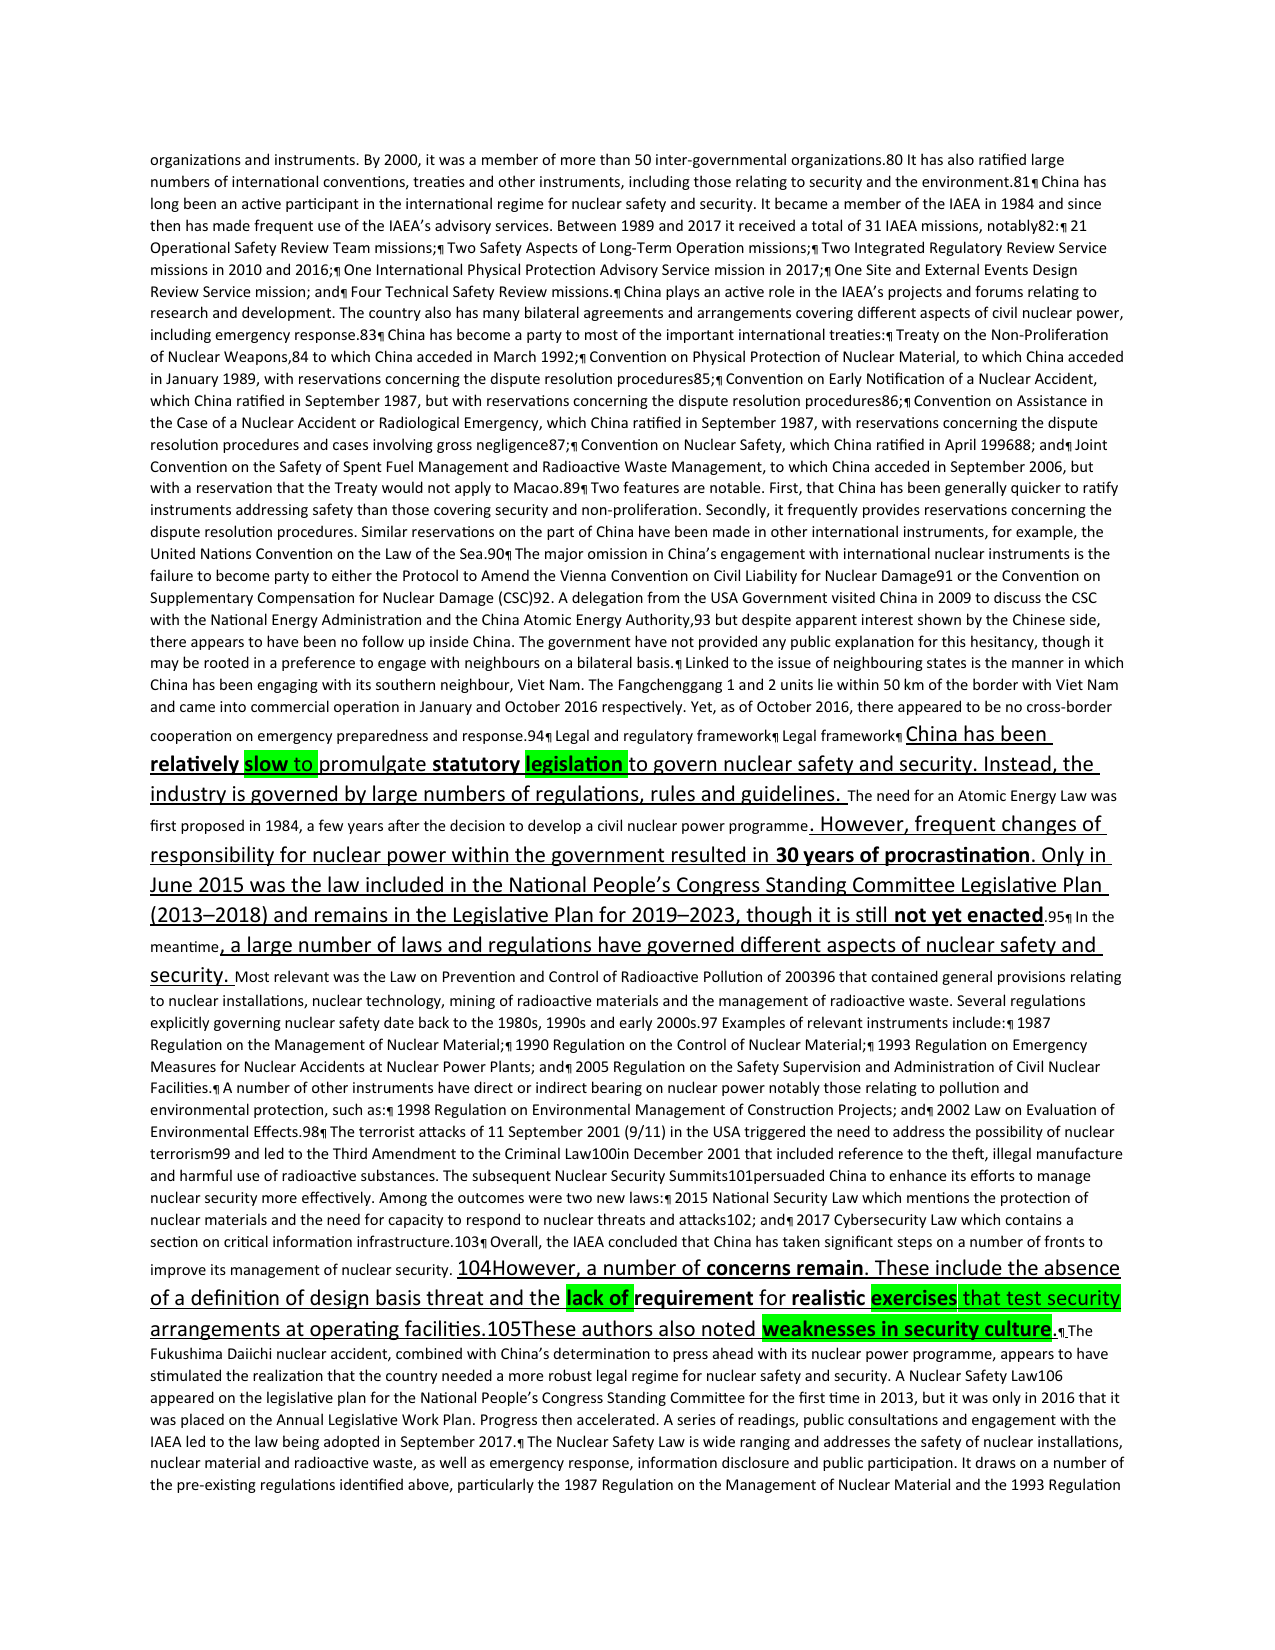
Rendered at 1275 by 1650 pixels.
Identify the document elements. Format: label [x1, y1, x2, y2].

text [150, 150, 1125, 1495]
